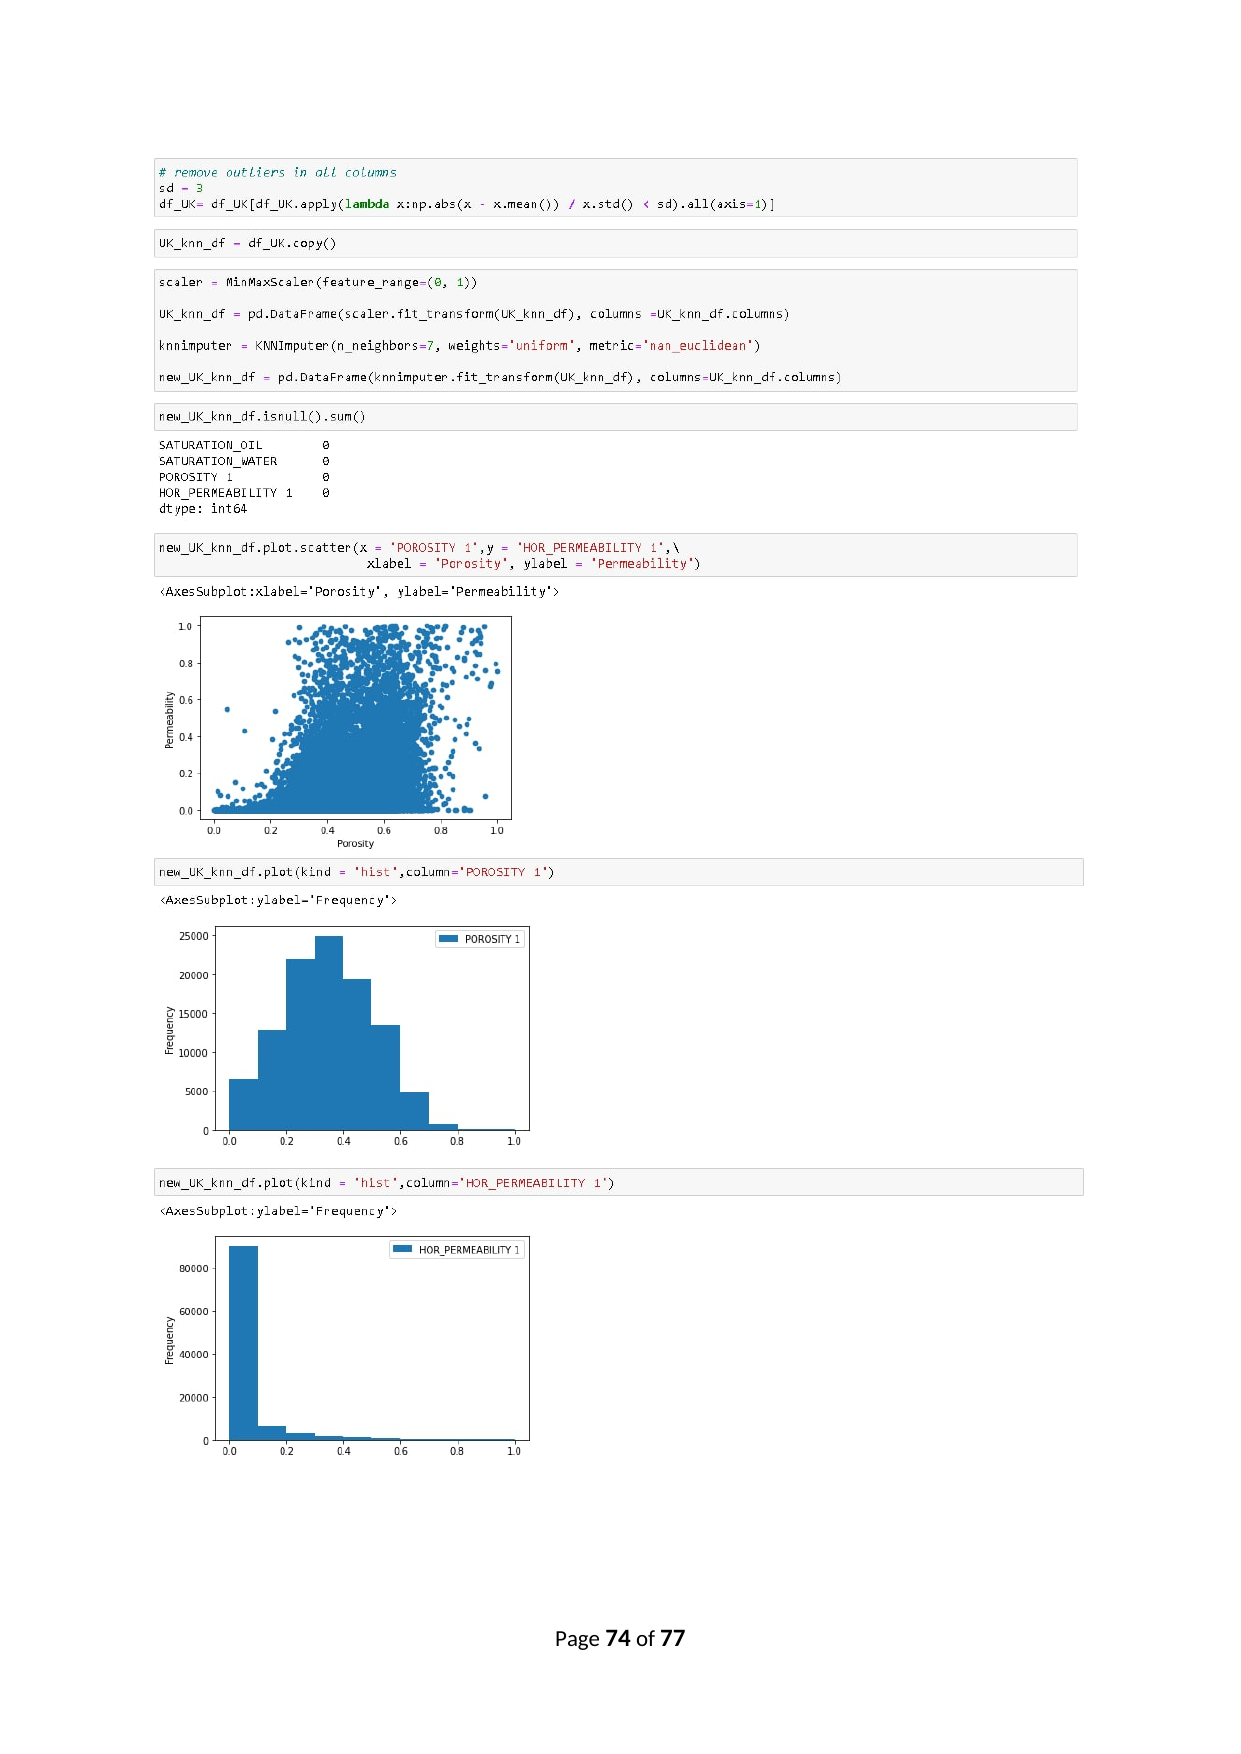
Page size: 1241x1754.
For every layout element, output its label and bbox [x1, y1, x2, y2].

picture [150, 150, 1091, 855]
picture [150, 856, 1091, 1460]
